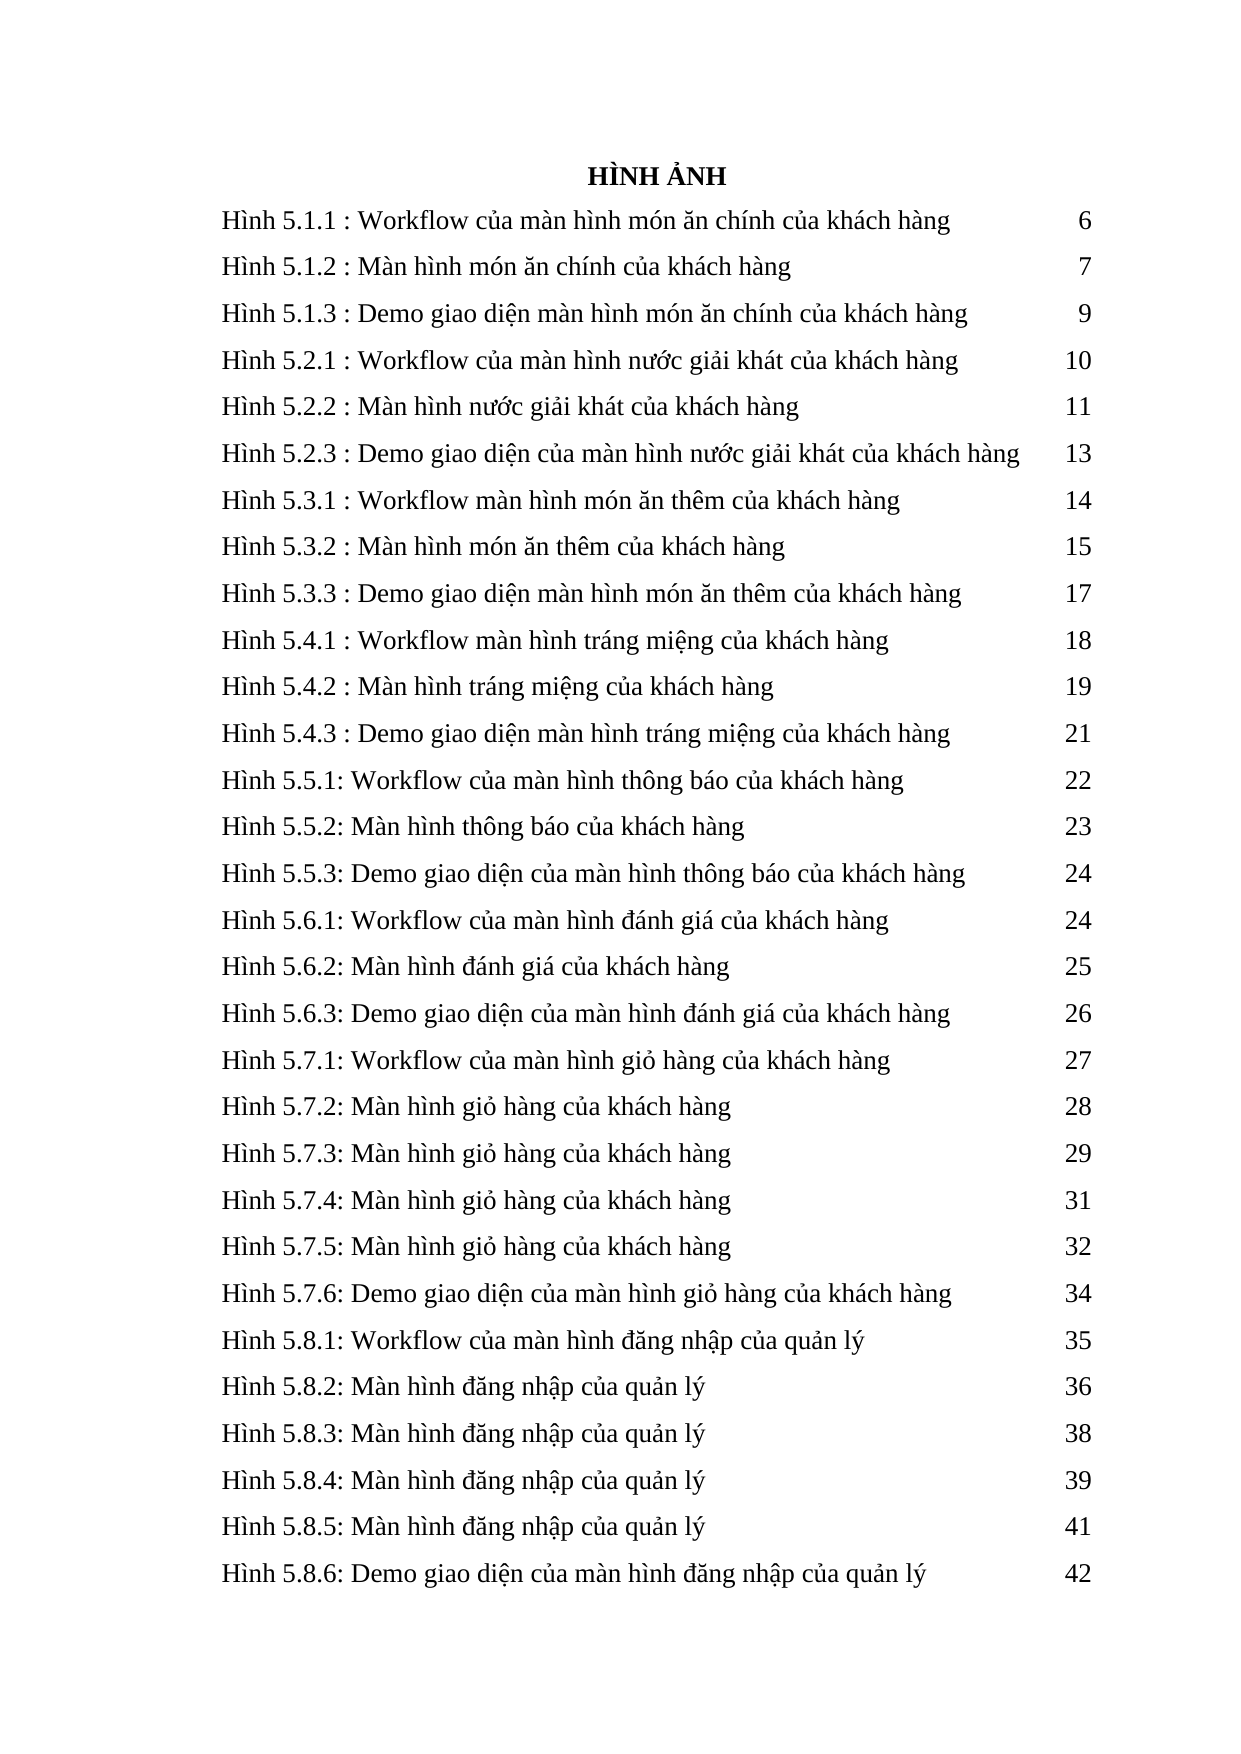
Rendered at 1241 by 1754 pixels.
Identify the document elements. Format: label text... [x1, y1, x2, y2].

text HÌNH ẢNH [221, 160, 1092, 191]
